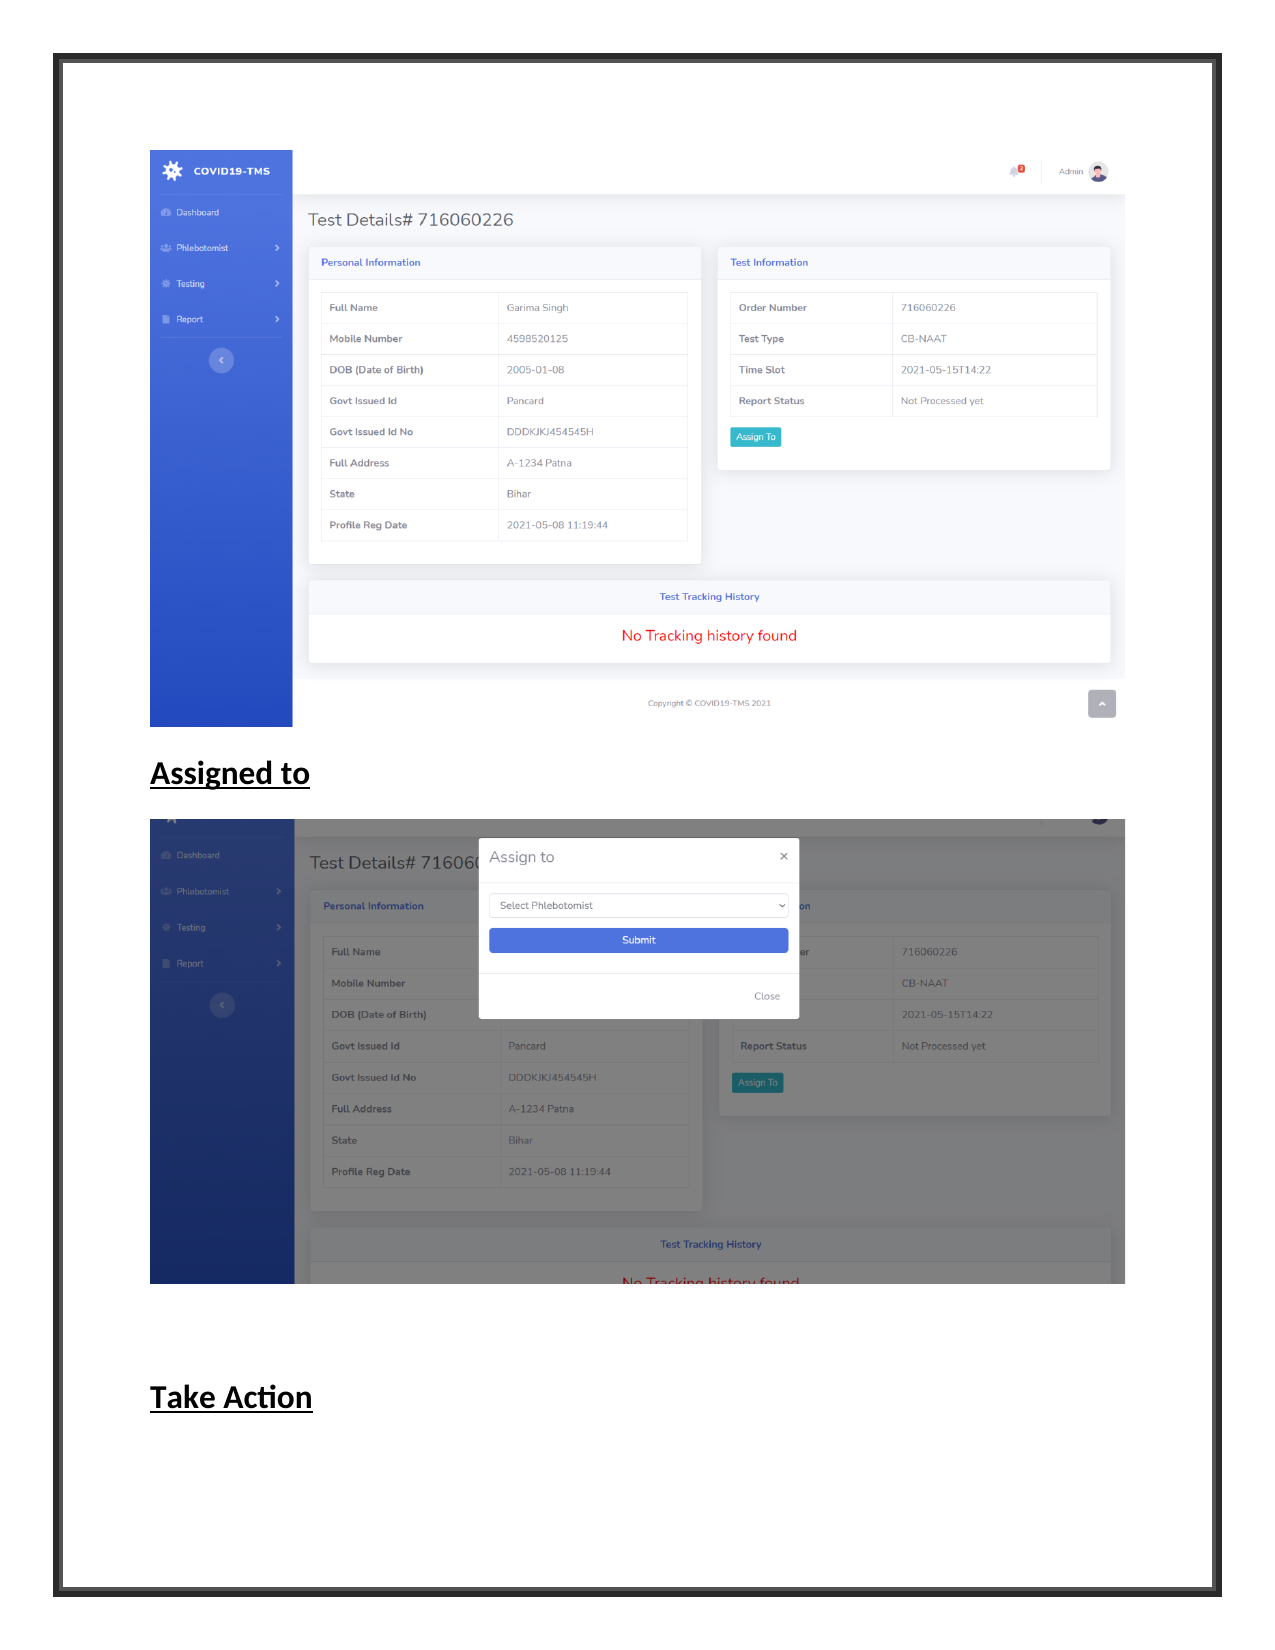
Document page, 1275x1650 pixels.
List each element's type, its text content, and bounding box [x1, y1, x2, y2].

text Take Action [150, 1376, 1125, 1417]
picture [150, 819, 1125, 1284]
text Assigned to [150, 752, 1125, 793]
picture [150, 150, 1125, 727]
